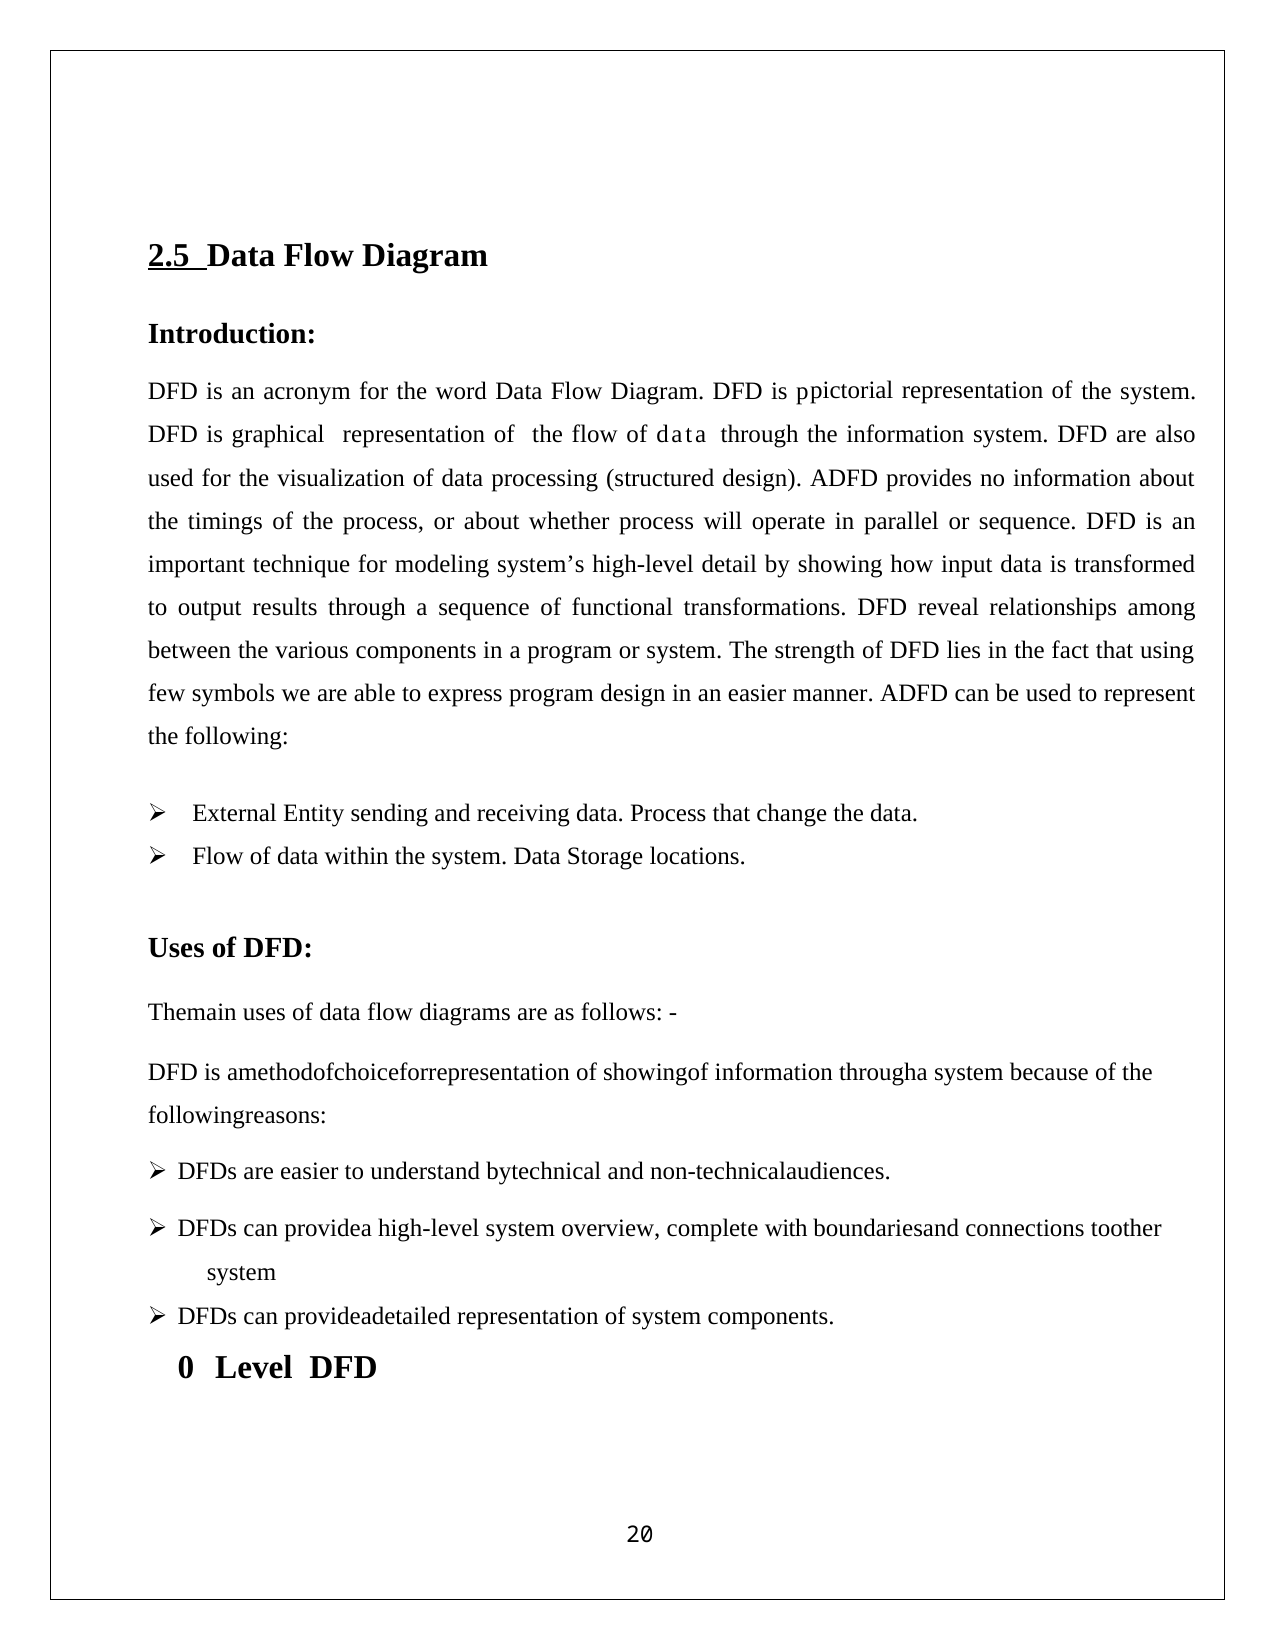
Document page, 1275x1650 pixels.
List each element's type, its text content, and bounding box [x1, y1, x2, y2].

list External Entity sending and receiving data. Process that change the data. [148, 798, 1196, 827]
text DFD is amethodofchoiceforrepresentation of showingof information througha system because of the followingreasons: [148, 1057, 1196, 1129]
list DFDs can provideadetailed representation of system components. [148, 1301, 1196, 1330]
text Uses of DFD: [148, 930, 1196, 963]
list Flow of data within the system. Data Storage locations. [148, 841, 1196, 870]
list DFDs can providea high-level system overview, complete with boundariesand connections toother system [148, 1213, 1196, 1285]
list Data Flow Diagram [148, 235, 1196, 273]
list DFDs are easier to understand bytechnical and non-technicalaudiences. [148, 1156, 1196, 1184]
text Themain uses of data flow diagrams are as follows: - [148, 997, 1196, 1026]
list Level DFD [177, 1344, 851, 1387]
text Introduction: [148, 304, 1196, 353]
text DFD is an acronym for the word Data Flow Diagram. DFD is ppictorial representation of the system. DFD is graphical representation of the flow of data through the information system. DFD are also used for the visualization of data processing (structured design). ADFD provides no information about the timings of the process, or about whether process will operate in parallel or sequence. DFD is an important technique for modeling system’s high-level detail by showing how input data is transformed to output results through a sequence of functional transformations. DFD reveal relationships among between the various components in a program or system. The strength of DFD lies in the fact that using few symbols we are able to express program design in an easier manner. ADFD can be used to represent the following: [148, 375, 1196, 750]
